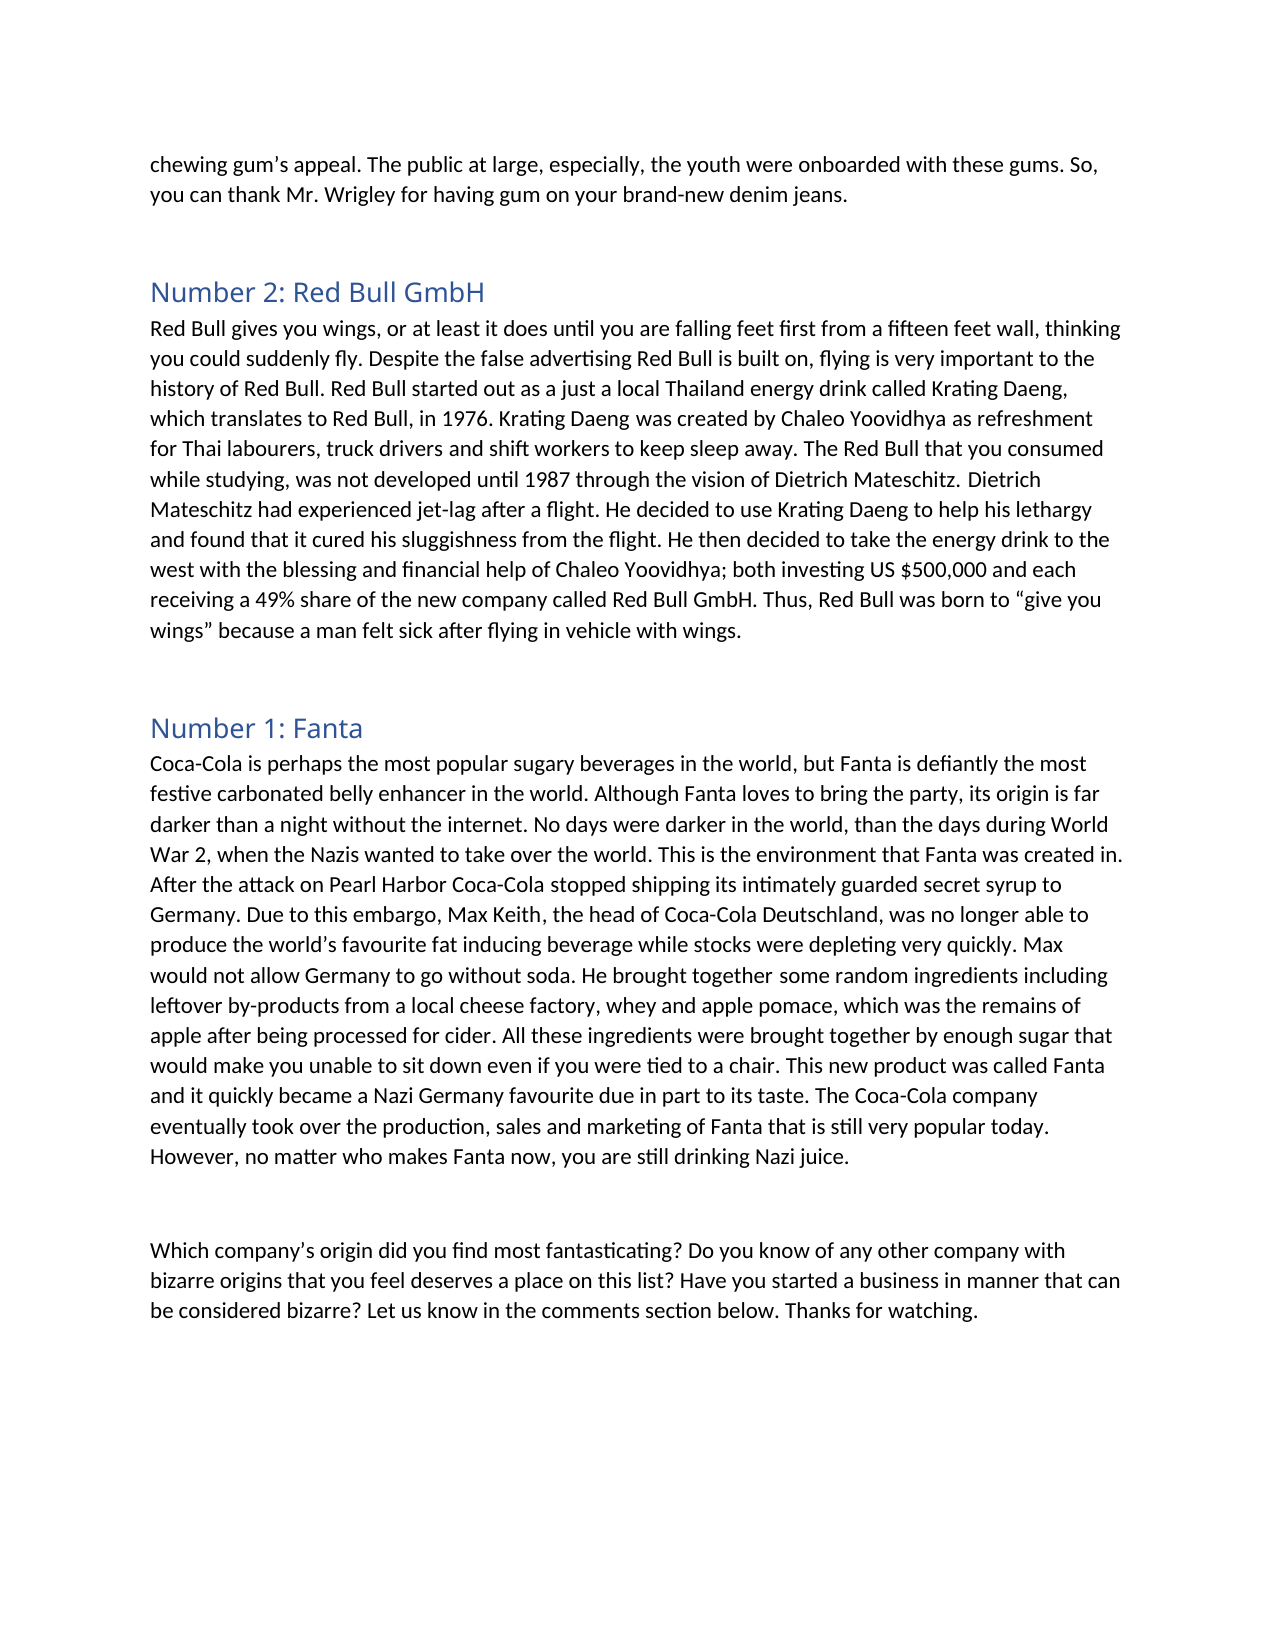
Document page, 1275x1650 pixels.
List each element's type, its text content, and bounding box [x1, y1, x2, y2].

subtitle Number 2: Red Bull GmbH [150, 274, 1125, 311]
text Which company’s origin did you find most fantasticating? Do you know of any other company with bizarre origins that you feel deserves a place on this list? Have you started a business in manner that can be considered bizarre? Let us know in the comments section below. Thanks for watching. [150, 1236, 1125, 1324]
subtitle Number 1: Fanta [150, 709, 1125, 746]
text Coca-Cola is perhaps the most popular sugary beverages in the world, but Fanta is defiantly the most festive carbonated belly enhancer in the world. Although Fanta loves to bring the party, its origin is far darker than a night without the internet. No days were darker in the world, than the days during World War 2, when the Nazis wanted to take over the world. This is the environment that Fanta was created in. After the attack on Pearl Harbor Coca-Cola stopped shipping its intimately guarded secret syrup to Germany. Due to this embargo, Max Keith, the head of Coca-Cola Deutschland, was no longer able to produce the world’s favourite fat inducing beverage while stocks were depleting very quickly. Max would not allow Germany to go without soda. He brought together some random ingredients including leftover by-products from a local cheese factory, whey and apple pomace, which was the remains of apple after being processed for cider. All these ingredients were brought together by enough sugar that would make you unable to sit down even if you were tied to a chair. This new product was called Fanta and it quickly became a Nazi Germany favourite due in part to its taste. The Coca-Cola company eventually took over the production, sales and marketing of Fanta that is still very popular today. However, no matter who makes Fanta now, you are still drinking Nazi juice. [150, 749, 1125, 1170]
text Red Bull gives you wings, or at least it does until you are falling feet first from a fifteen feet wall, thinking you could suddenly fly. Despite the false advertising Red Bull is built on, flying is very important to the history of Red Bull. Red Bull started out as a just a local Thailand energy drink called Krating Daeng, which translates to Red Bull, in 1976. Krating Daeng was created by Chaleo Yoovidhya as refreshment for Thai labourers, truck drivers and shift workers to keep sleep away. The Red Bull that you consumed while studying, was not developed until 1987 through the vision of Dietrich Mateschitz. Dietrich Mateschitz had experienced jet-lag after a flight. He decided to use Krating Daeng to help his lethargy and found that it cured his sluggishness from the flight. He then decided to take the energy drink to the west with the blessing and financial help of Chaleo Yoovidhya; both investing US $500,000 and each receiving a 49% share of the new company called Red Bull GmbH. Thus, Red Bull was born to “give you wings” because a man felt sick after flying in vehicle with wings. [150, 314, 1125, 644]
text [150, 150, 1125, 208]
